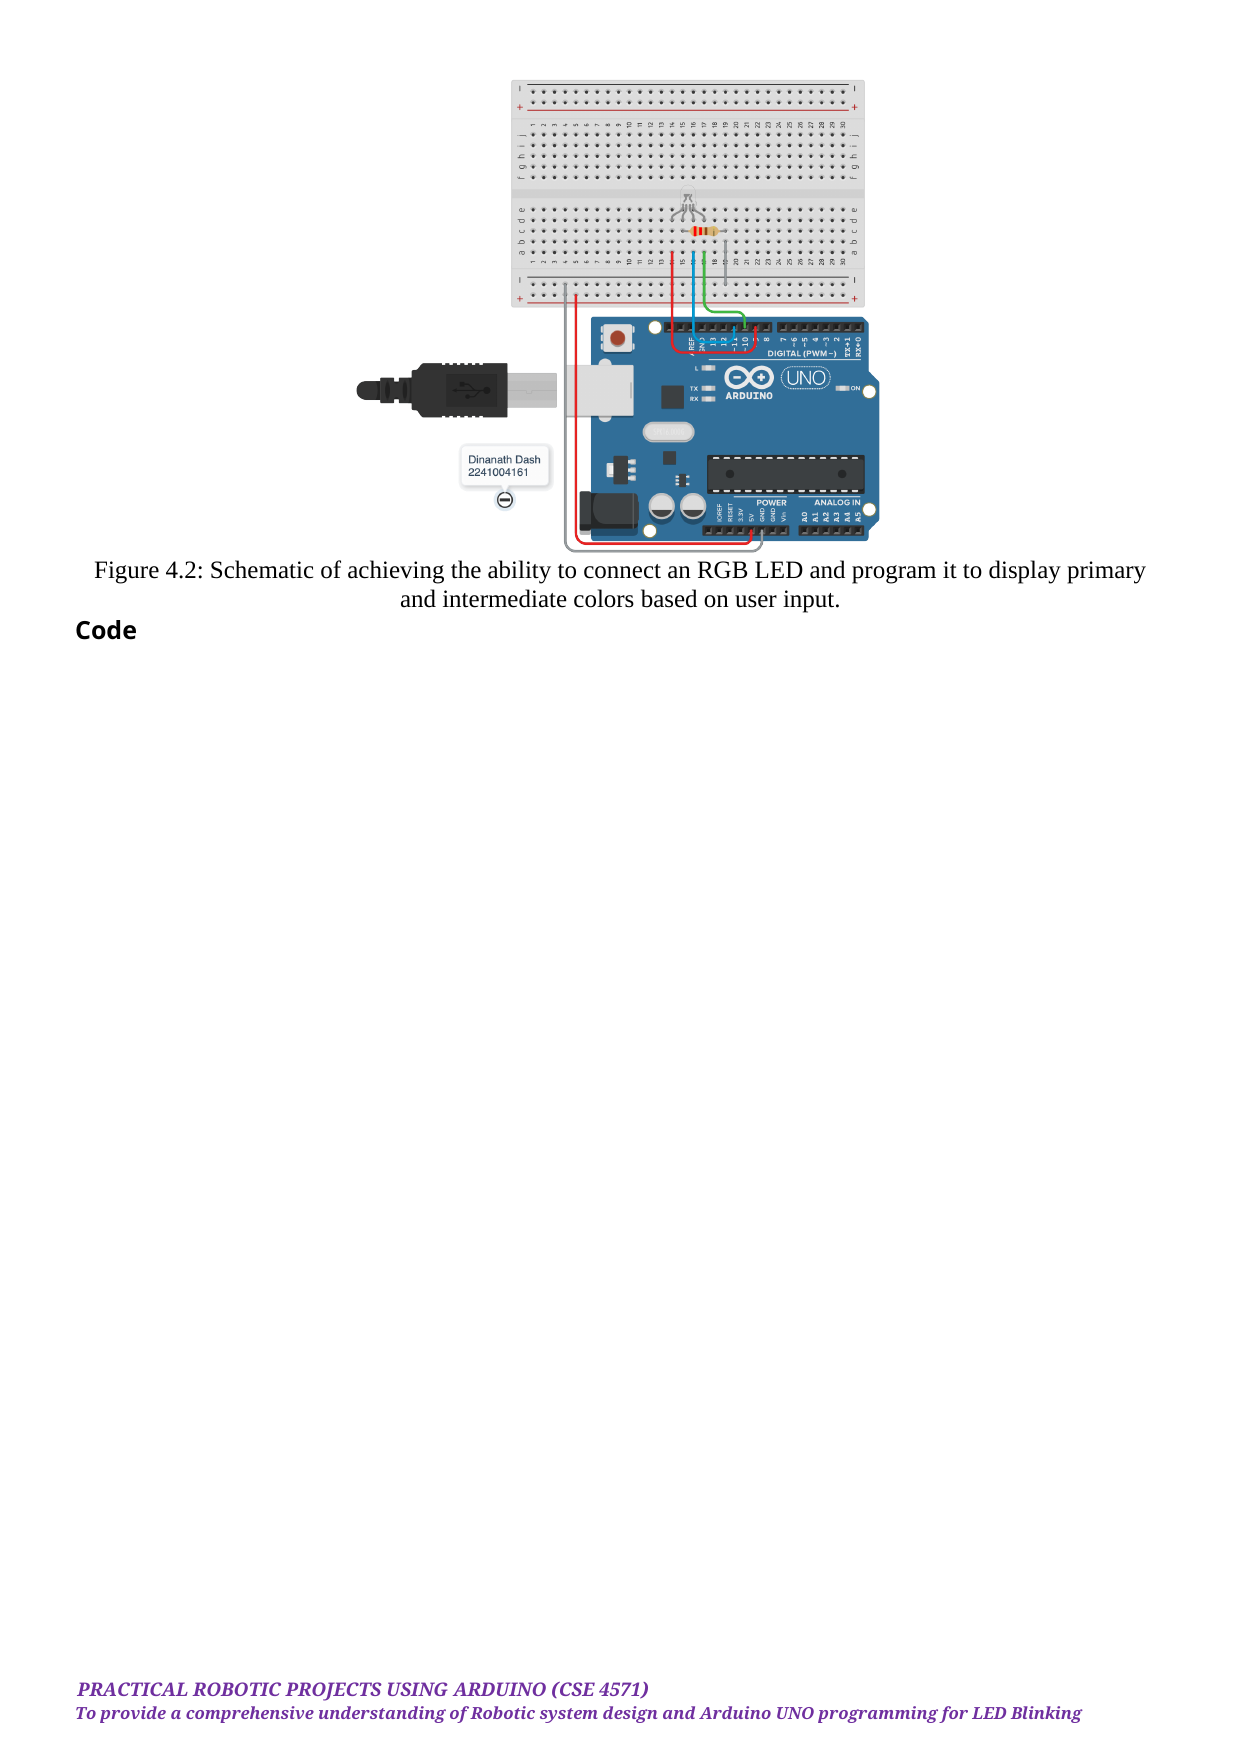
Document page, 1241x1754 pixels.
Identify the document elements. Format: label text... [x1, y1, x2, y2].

picture [347, 75, 893, 555]
text Code [75, 612, 1165, 647]
text Figure 4.2: Schematic of achieving the ability to connect an RGB LED and program it to display primary and intermediate colors based on user input. [75, 555, 1165, 612]
